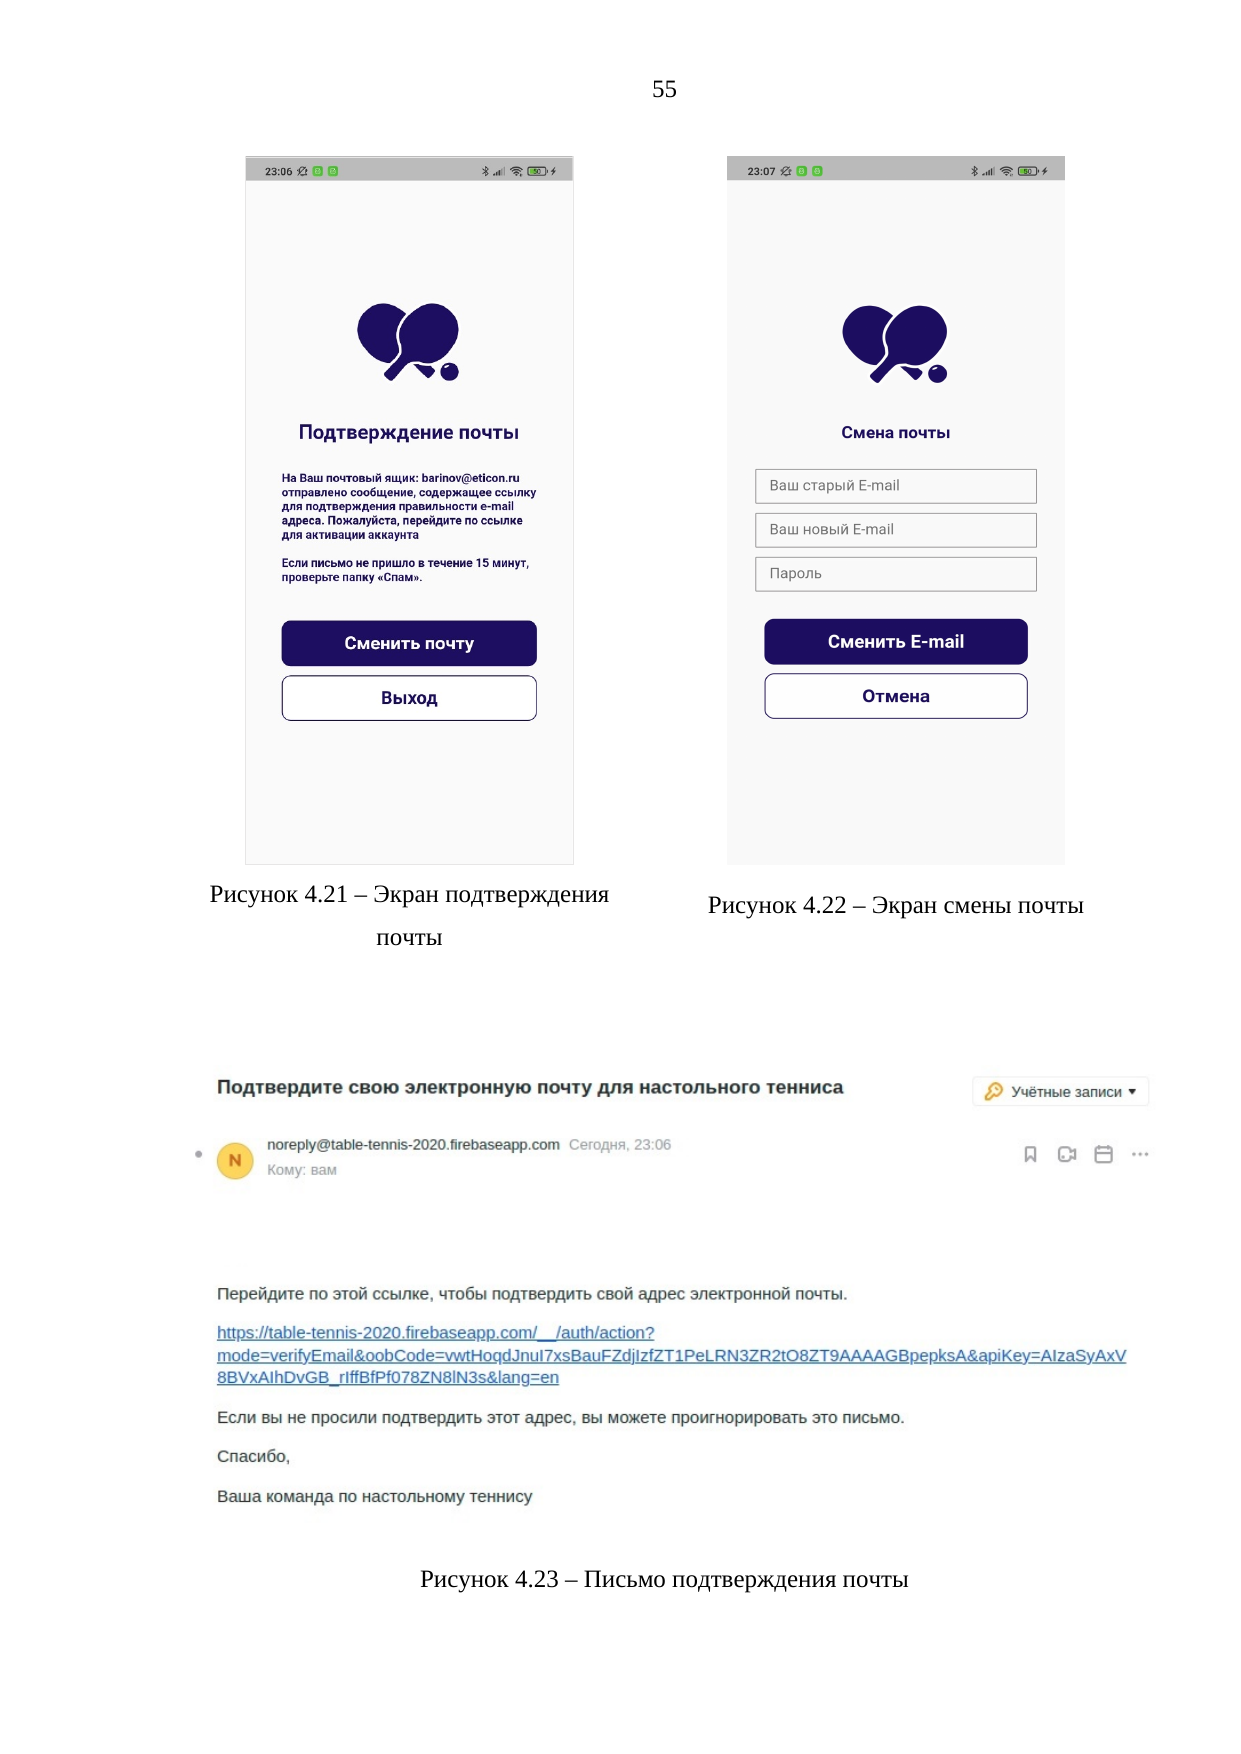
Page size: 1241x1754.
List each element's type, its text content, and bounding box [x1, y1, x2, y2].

text Рисунок 4.23 – Письмо подтверждения почты [177, 1564, 1152, 1593]
table_header Рисунок 4.22 – Экран смены почты [653, 131, 1139, 966]
picture [246, 158, 573, 864]
picture [177, 1065, 1170, 1525]
table_header Рисунок 4.21 – Экран подтверждения почты [166, 131, 653, 966]
picture [727, 156, 1065, 865]
